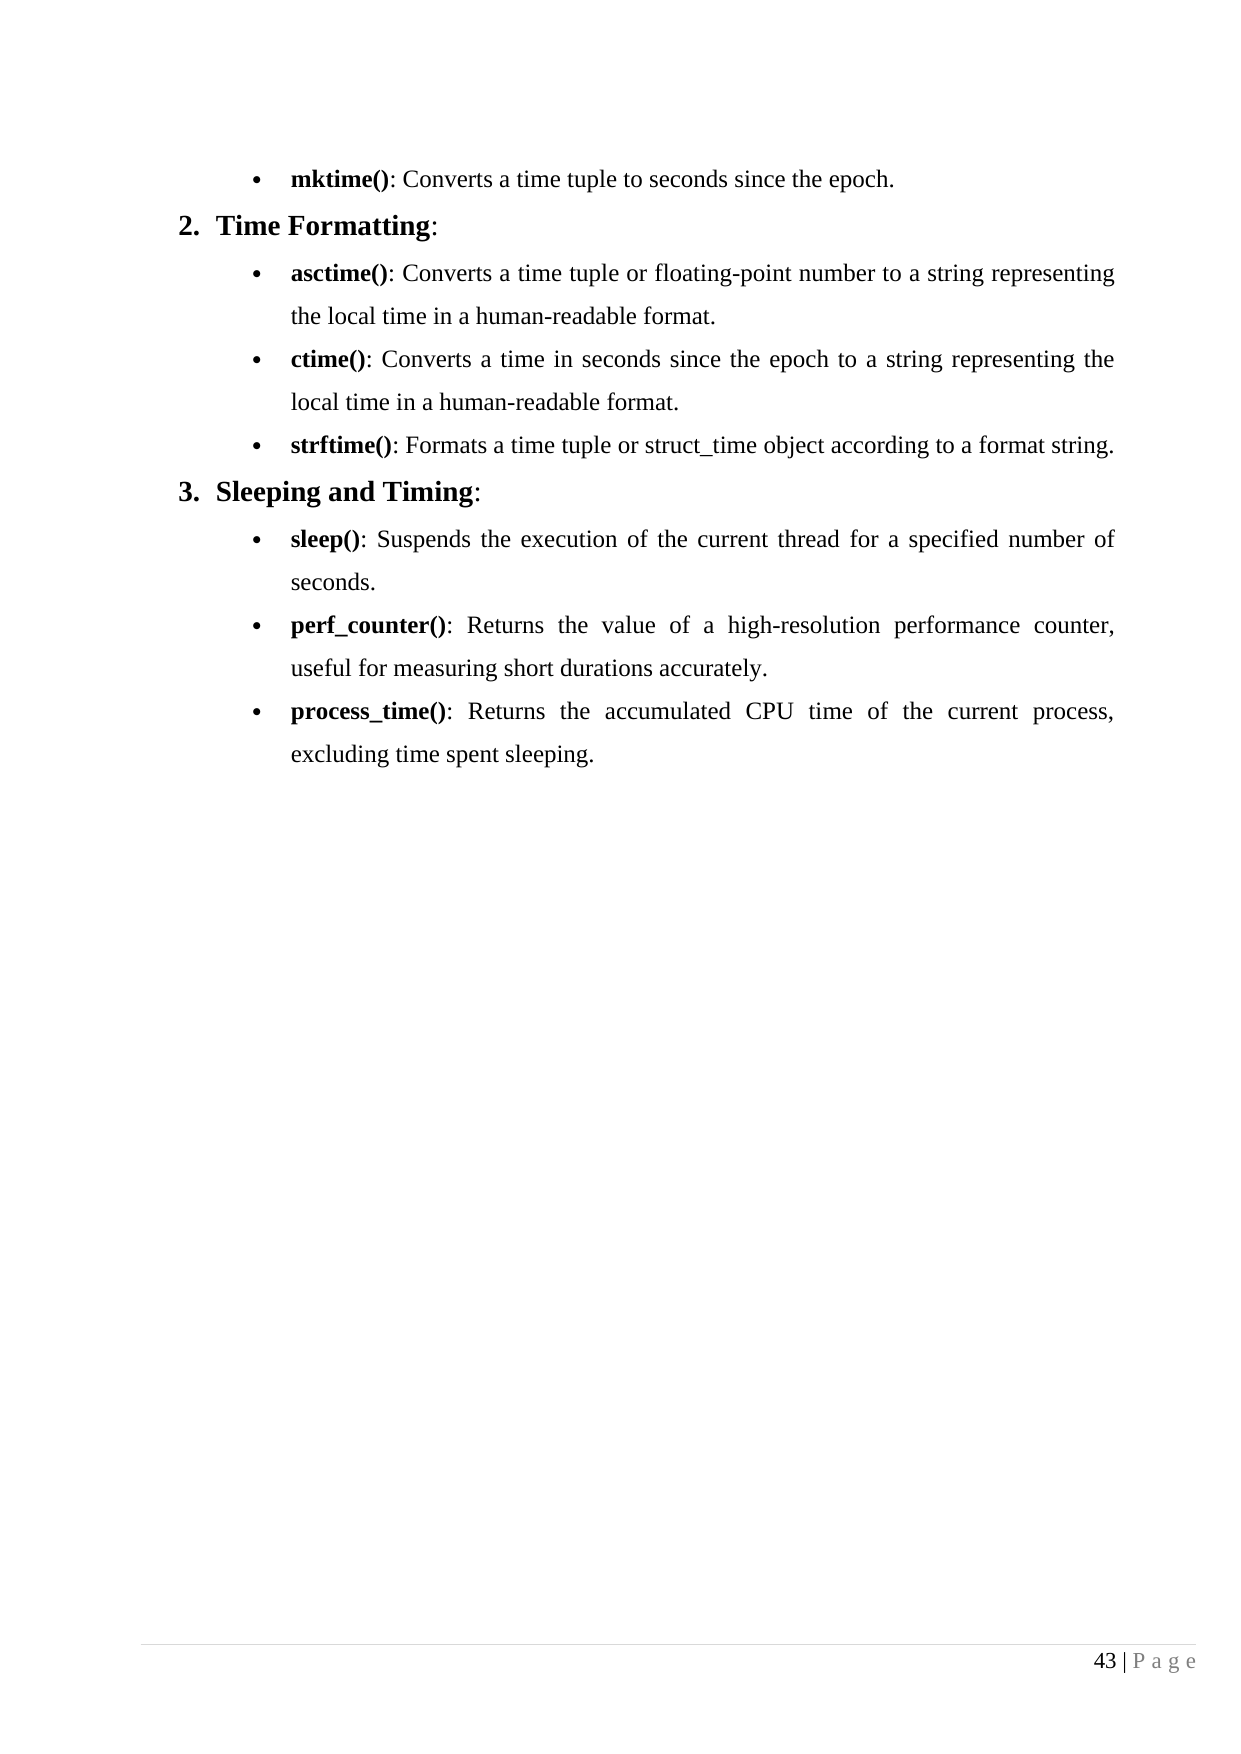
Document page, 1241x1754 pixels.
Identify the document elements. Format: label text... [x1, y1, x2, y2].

list strftime(): Formats a time tuple or struct_time object according to a format string. [253, 431, 1115, 459]
list ctime(): Converts a time in seconds since the epoch to a string representing the local time in a human-readable format. [253, 344, 1115, 416]
list process_time(): Returns the accumulated CPU time of the current process, excluding time spent sleeping. [253, 696, 1115, 768]
list Time Formatting: [178, 208, 1115, 241]
list Sleeping and Timing: [178, 474, 1115, 507]
list perf_counter(): Returns the value of a high-resolution performance counter, useful for measuring short durations accurately. [253, 610, 1115, 682]
list sleep(): Suspends the execution of the current thread for a specified number of seconds. [253, 524, 1115, 596]
list mktime(): Converts a time tuple to seconds since the epoch. [253, 164, 1115, 193]
list asctime(): Converts a time tuple or floating-point number to a string representing the local time in a human-readable format. [253, 258, 1115, 330]
